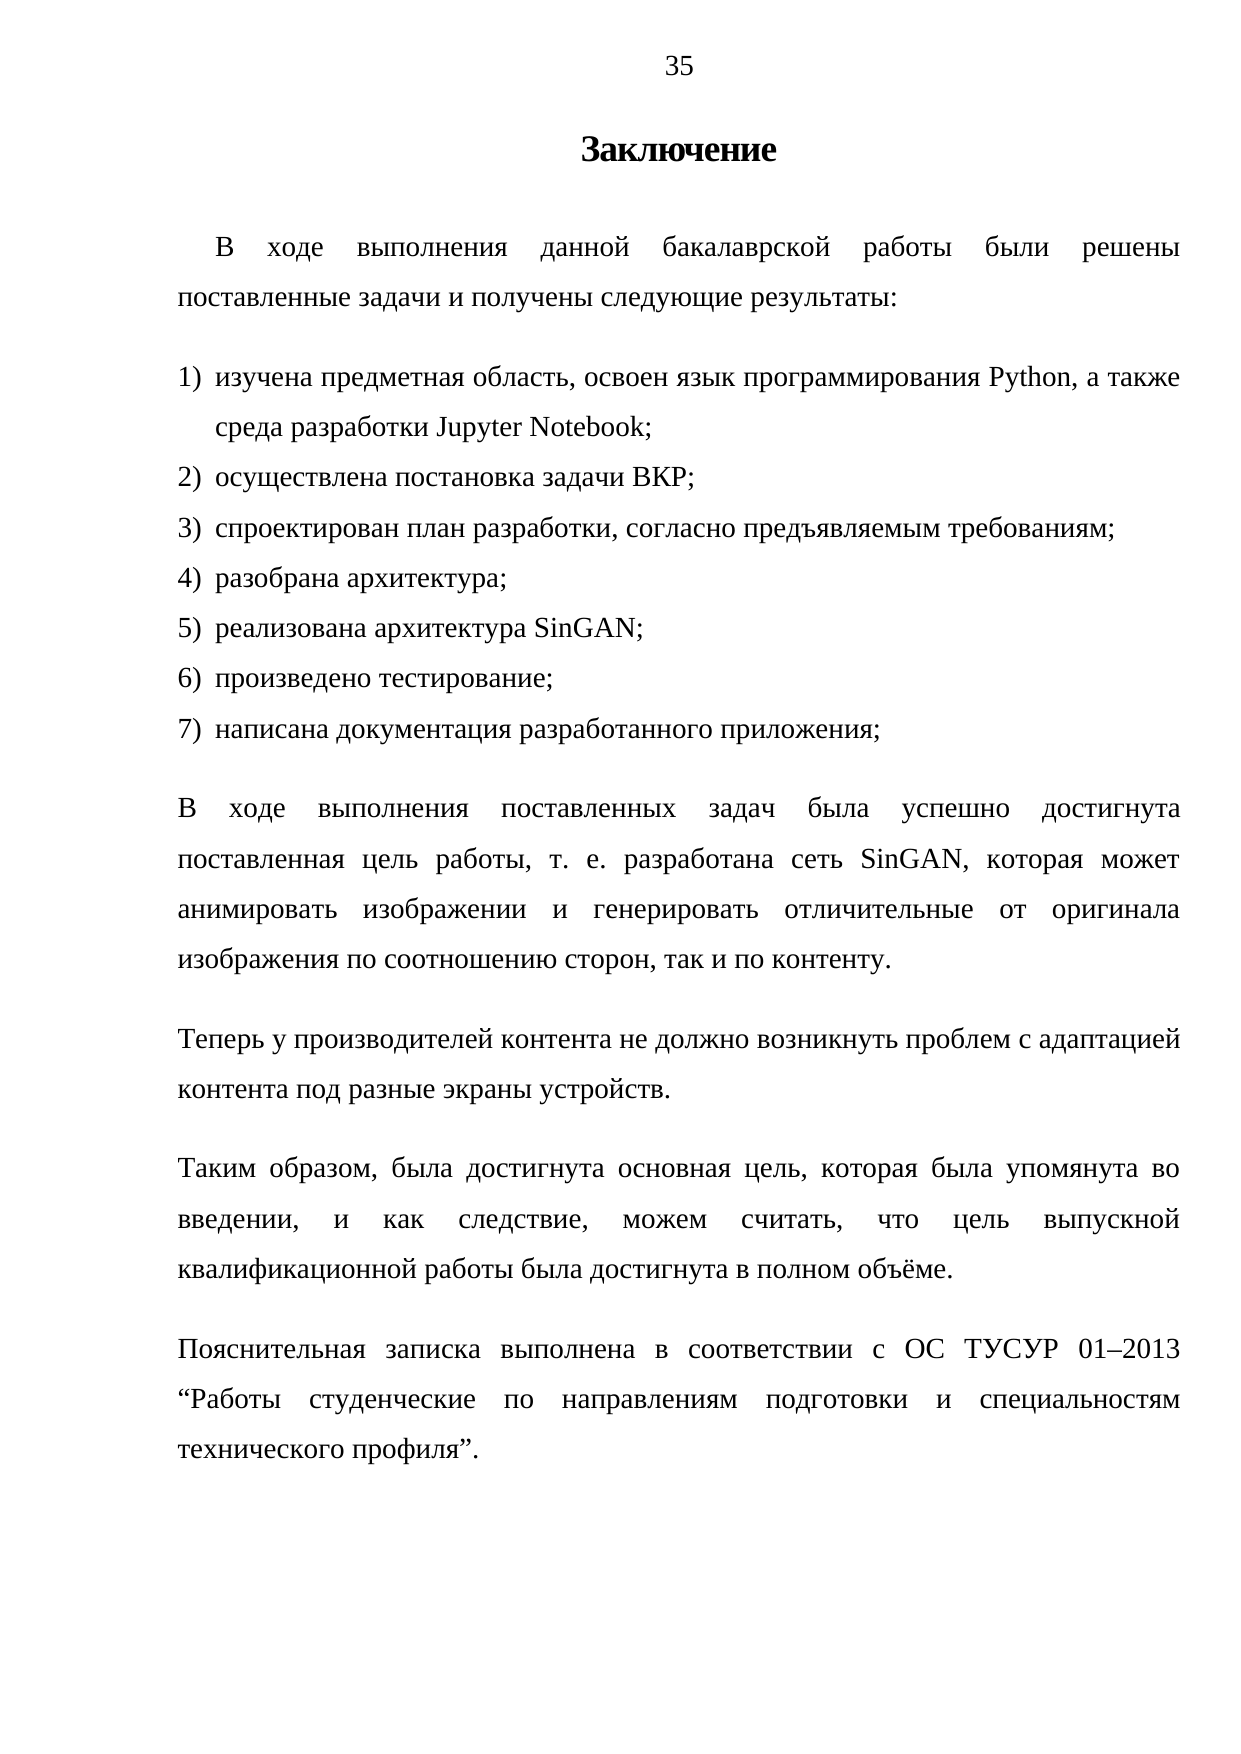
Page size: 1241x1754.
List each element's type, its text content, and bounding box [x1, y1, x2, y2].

text Теперь у производителей контента не должно возникнуть проблем с адаптацией контента под разные экраны устройств. [177, 1021, 1181, 1105]
list спроектирован план разработки, согласно предъявляемым требованиям; [177, 510, 1181, 543]
list разобрана архитектура; [177, 560, 1181, 593]
text В ходе выполнения поставленных задач была успешно достигнута поставленная цель работы, т. е. разработана сеть SinGAN, которая может анимировать изображении и генерировать отличительные от оригинала изображения по соотношению сторон, так и по контенту. [177, 790, 1181, 975]
text Заключение [177, 127, 1181, 170]
text Таким образом, была достигнута основная цель, которая была упомянута во введении, и как следствие, можем считать, что цель выпускной квалификационной работы была достигнута в полном объёме. [177, 1151, 1181, 1285]
text Пояснительная записка выполнена в соответствии с ОС ТУСУР 01–2013 “Работы студенческие по направлениям подготовки и специальностям технического профиля”. [177, 1331, 1181, 1465]
list реализована архитектура SinGAN; [177, 610, 1181, 644]
list произведено тестирование; [177, 661, 1181, 694]
list осуществлена постановка задачи ВКР; [177, 459, 1181, 493]
list изучена предметная область, освоен язык программирования Python, а также среда разработки Jupyter Notebook; [177, 359, 1181, 443]
text В ходе выполнения данной бакалаврской работы были решены поставленные задачи и получены следующие результаты: [177, 229, 1181, 313]
list написана документация разработанного приложения; [177, 711, 1181, 744]
